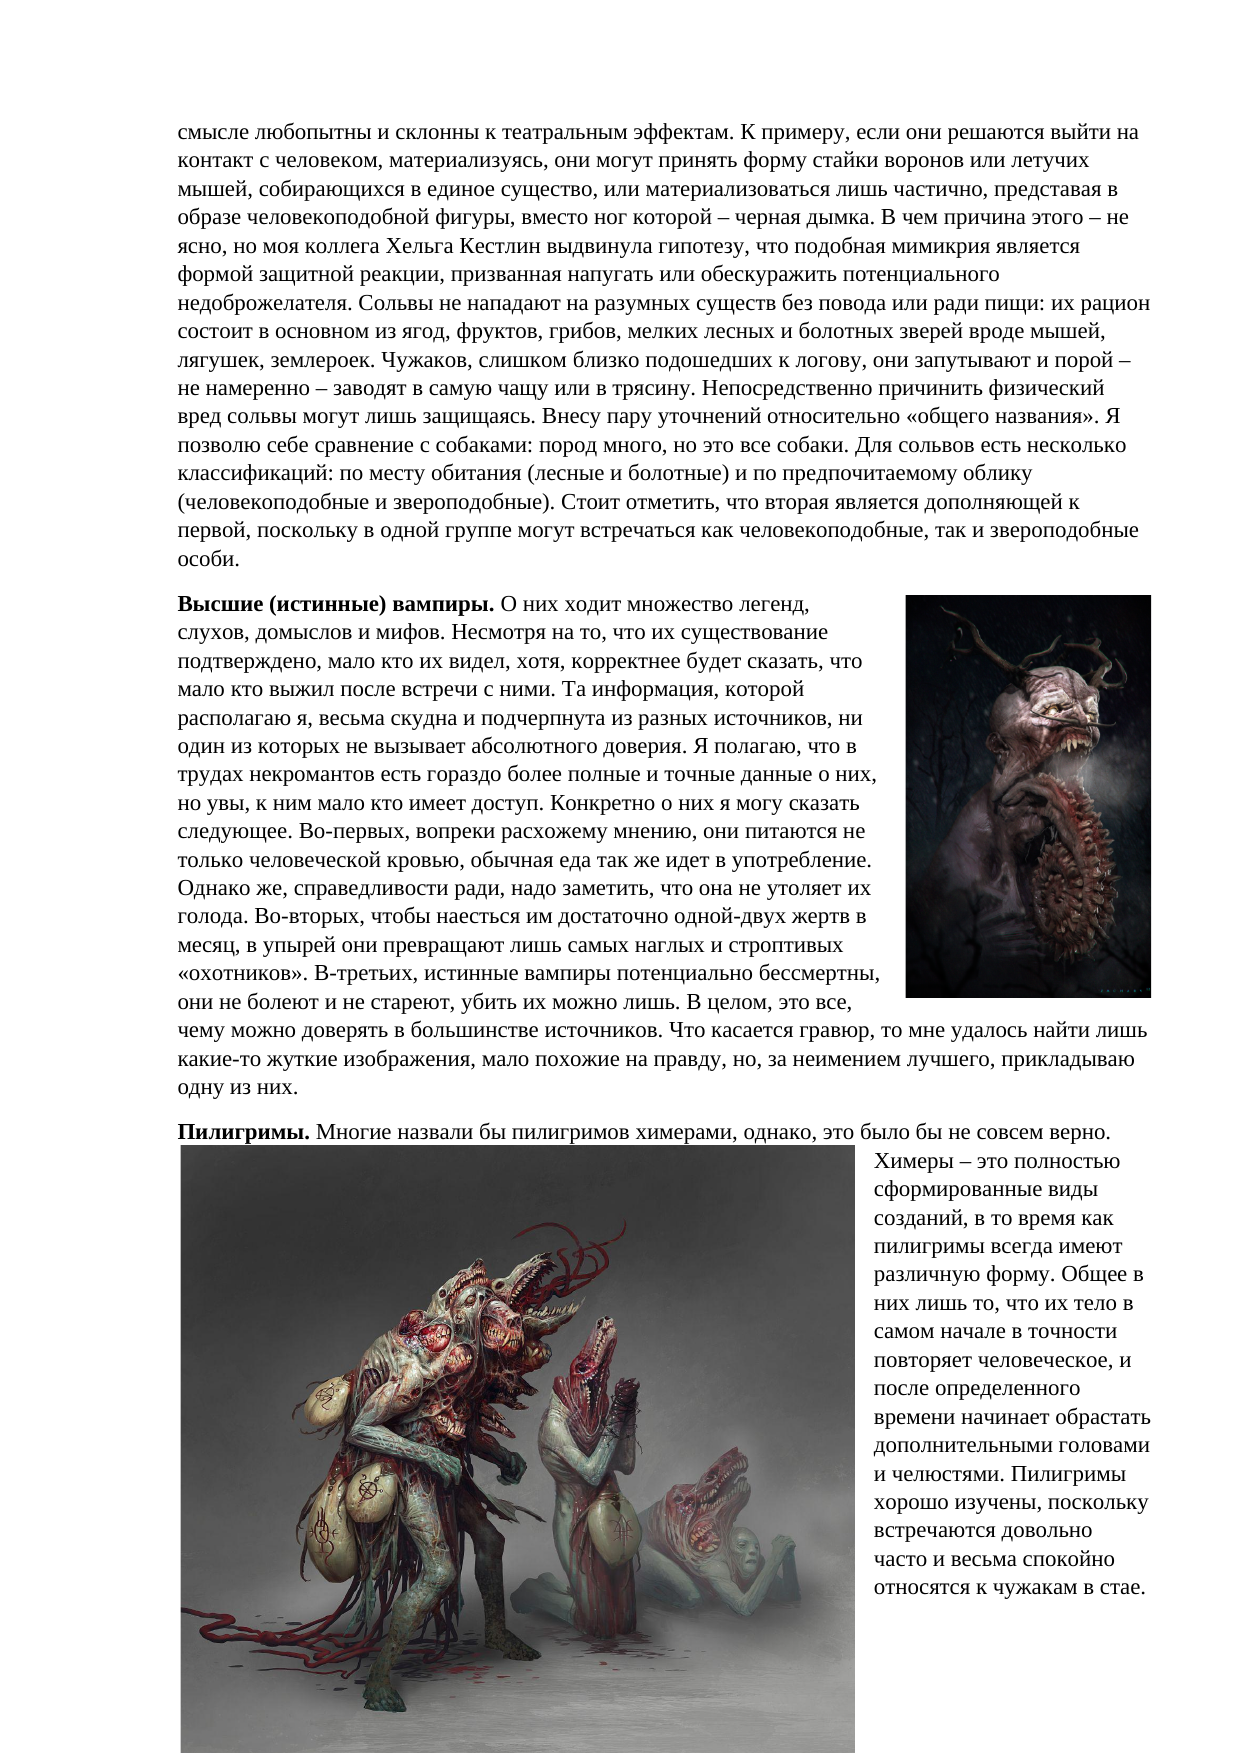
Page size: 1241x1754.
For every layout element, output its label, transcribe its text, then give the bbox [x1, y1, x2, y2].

picture [904, 253, 1151, 654]
text Высшие (истинные) вампиры. О них ходит множество легенд, слухов, домыслов и мифов. Несмотря на то, что их существование подтверждено, мало кто их видел, хотя, корректнее будет сказать, что мало кто выжил после встречи с ними. Та информация, которой располагаю я, весьма скудна и подчерпнута из разных источников, ни один из которых не вызывает абсолютного доверия. Я полагаю, что в трудах некромантов есть гораздо более полные и точные данные о них, но увы, к ним мало кто имеет доступ. Конкретно о них я могу сказать следующее. Во-первых, вопреки расхожему мнению, они питаются не только человеческой кровью, обычная еда так же идет в употребление. Однако же, справедливости ради, надо заметить, что она не утоляет их голода. Во-вторых, чтобы наесться им достаточно одной-двух жертв в месяц, в упырей они превращают лишь самых наглых и строптивых «охотников». В-третьих, истинные вампиры потенциально бессмертны, они не болеют и не стареют, убить их можно лишь. В целом, это все, чему можно доверять в большинстве источников. Что касается гравюр, то мне удалось найти лишь какие-то жуткие изображения, мало похожие на правду, но, за неимением лучшего, прикладываю одну из них. [177, 248, 1152, 758]
text Пилигримы. Многие назвали бы пилигримов химерами, однако, это было бы не совсем верно. Химеры – это полностью сформированные виды созданий, в то время как пилигримы всегда имеют различную форму. Общее в них лишь то, что их тело в самом начале в точности повторяет человеческое, и после определенного времени начинает обрастать дополнительными головами и челюстями. Пилигримы хорошо изучены, поскольку встречаются довольно часто и весьма спокойно относятся к чужакам в стае. [177, 777, 1152, 1258]
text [177, 118, 1152, 230]
picture [180, 805, 855, 1412]
